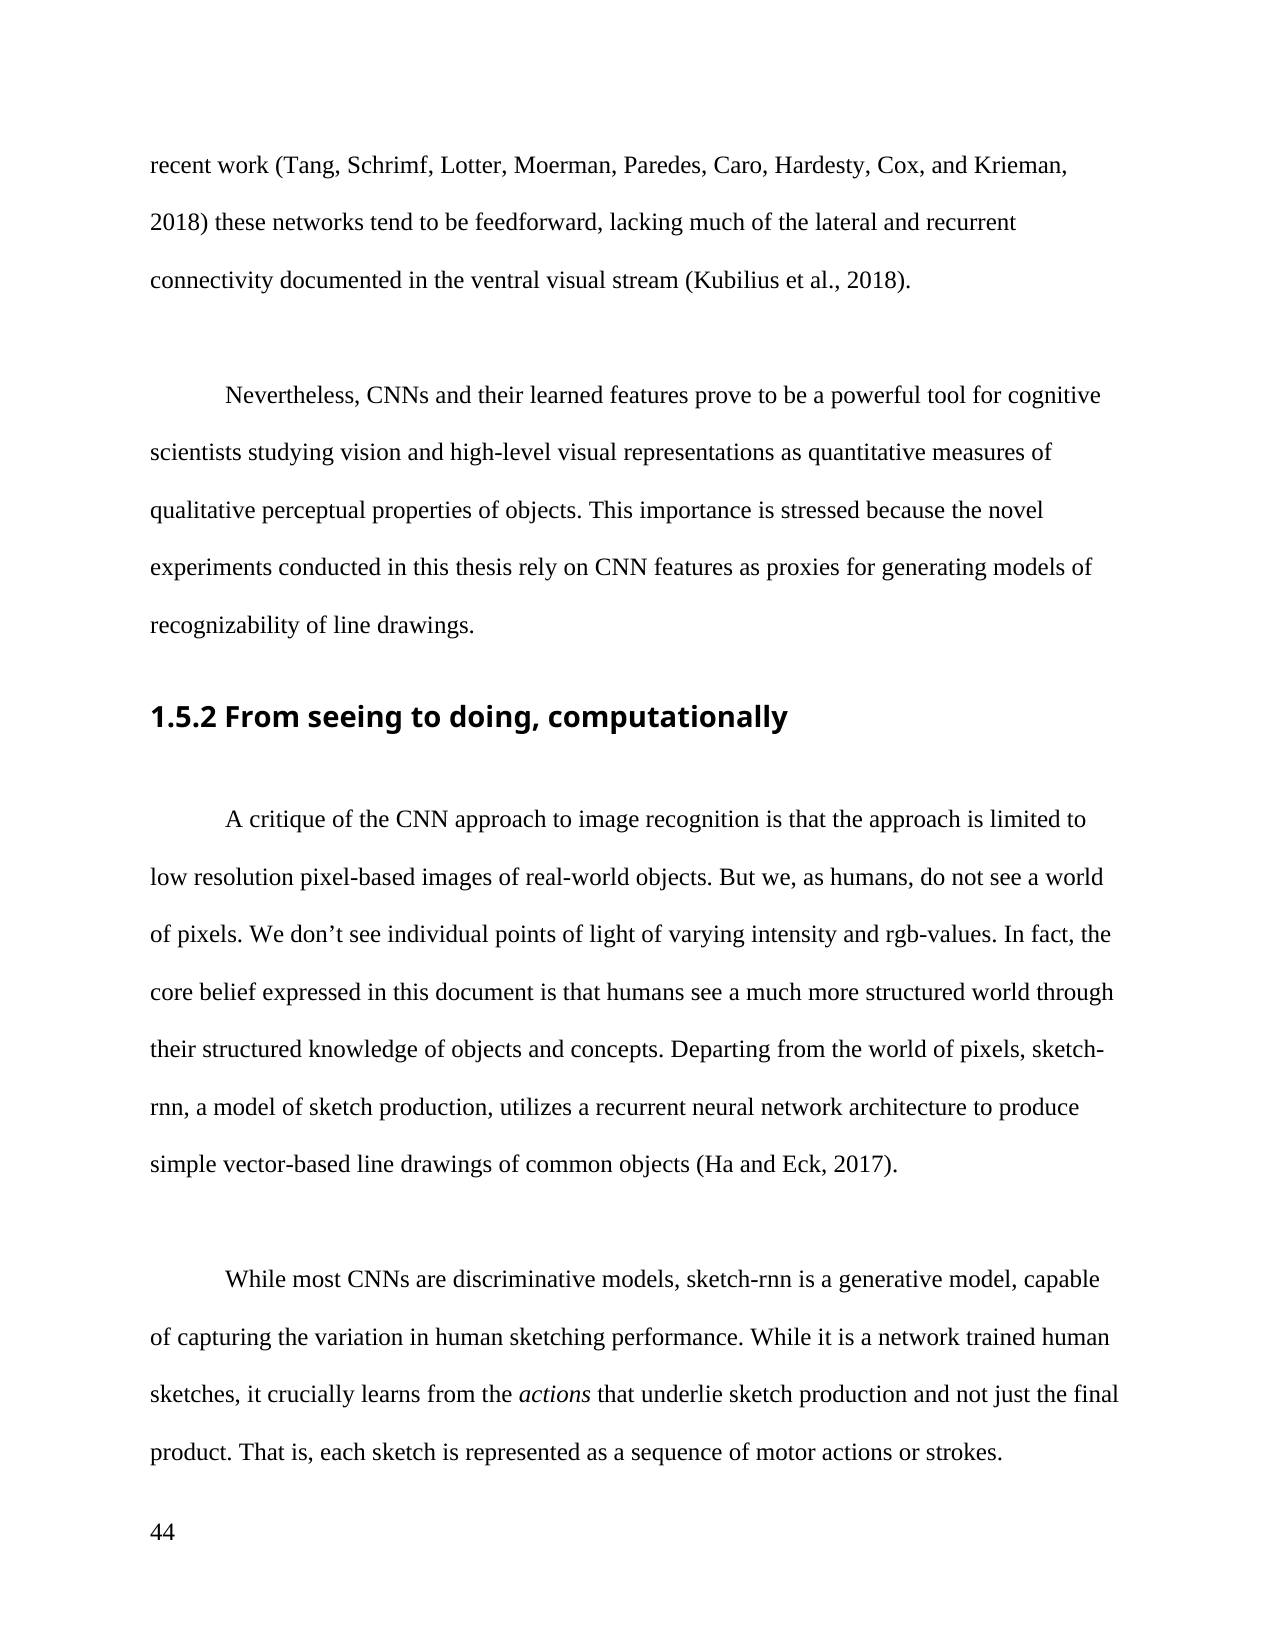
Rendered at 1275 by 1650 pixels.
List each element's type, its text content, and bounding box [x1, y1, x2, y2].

text Nevertheless, CNNs and their learned features prove to be a powerful tool for cognitive scientists studying vision and high-level visual representations as quantitative measures of qualitative perceptual properties of objects. This importance is stressed because the novel experiments conducted in this thesis rely on CNN features as proxies for generating models of recognizability of line drawings. [150, 380, 1125, 639]
text A critique of the CNN approach to image recognition is that the approach is limited to low resolution pixel-based images of real-world objects. But we, as humans, do not see a world of pixels. We don’t see individual points of light of varying intensity and rgb-values. In fact, the core belief expressed in this document is that humans see a much more structured world through their structured knowledge of objects and concepts. Departing from the world of pixels, sketch-rnn, a model of sketch production, utilizes a recurrent neural network architecture to produce simple vector-based line drawings of common objects (Ha and Eck, 2017). [150, 804, 1125, 1178]
text While most CNNs are discriminative models, sketch-rnn is a generative model, capable of capturing the variation in human sketching performance. While it is a network trained human sketches, it crucially learns from the actions that underlie sketch production and not just the final product. That is, each sketch is represented as a sequence of motor actions or strokes. [150, 1264, 1125, 1466]
text 1.5.2 From seeing to doing, computationally [150, 696, 1125, 736]
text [150, 150, 1125, 294]
